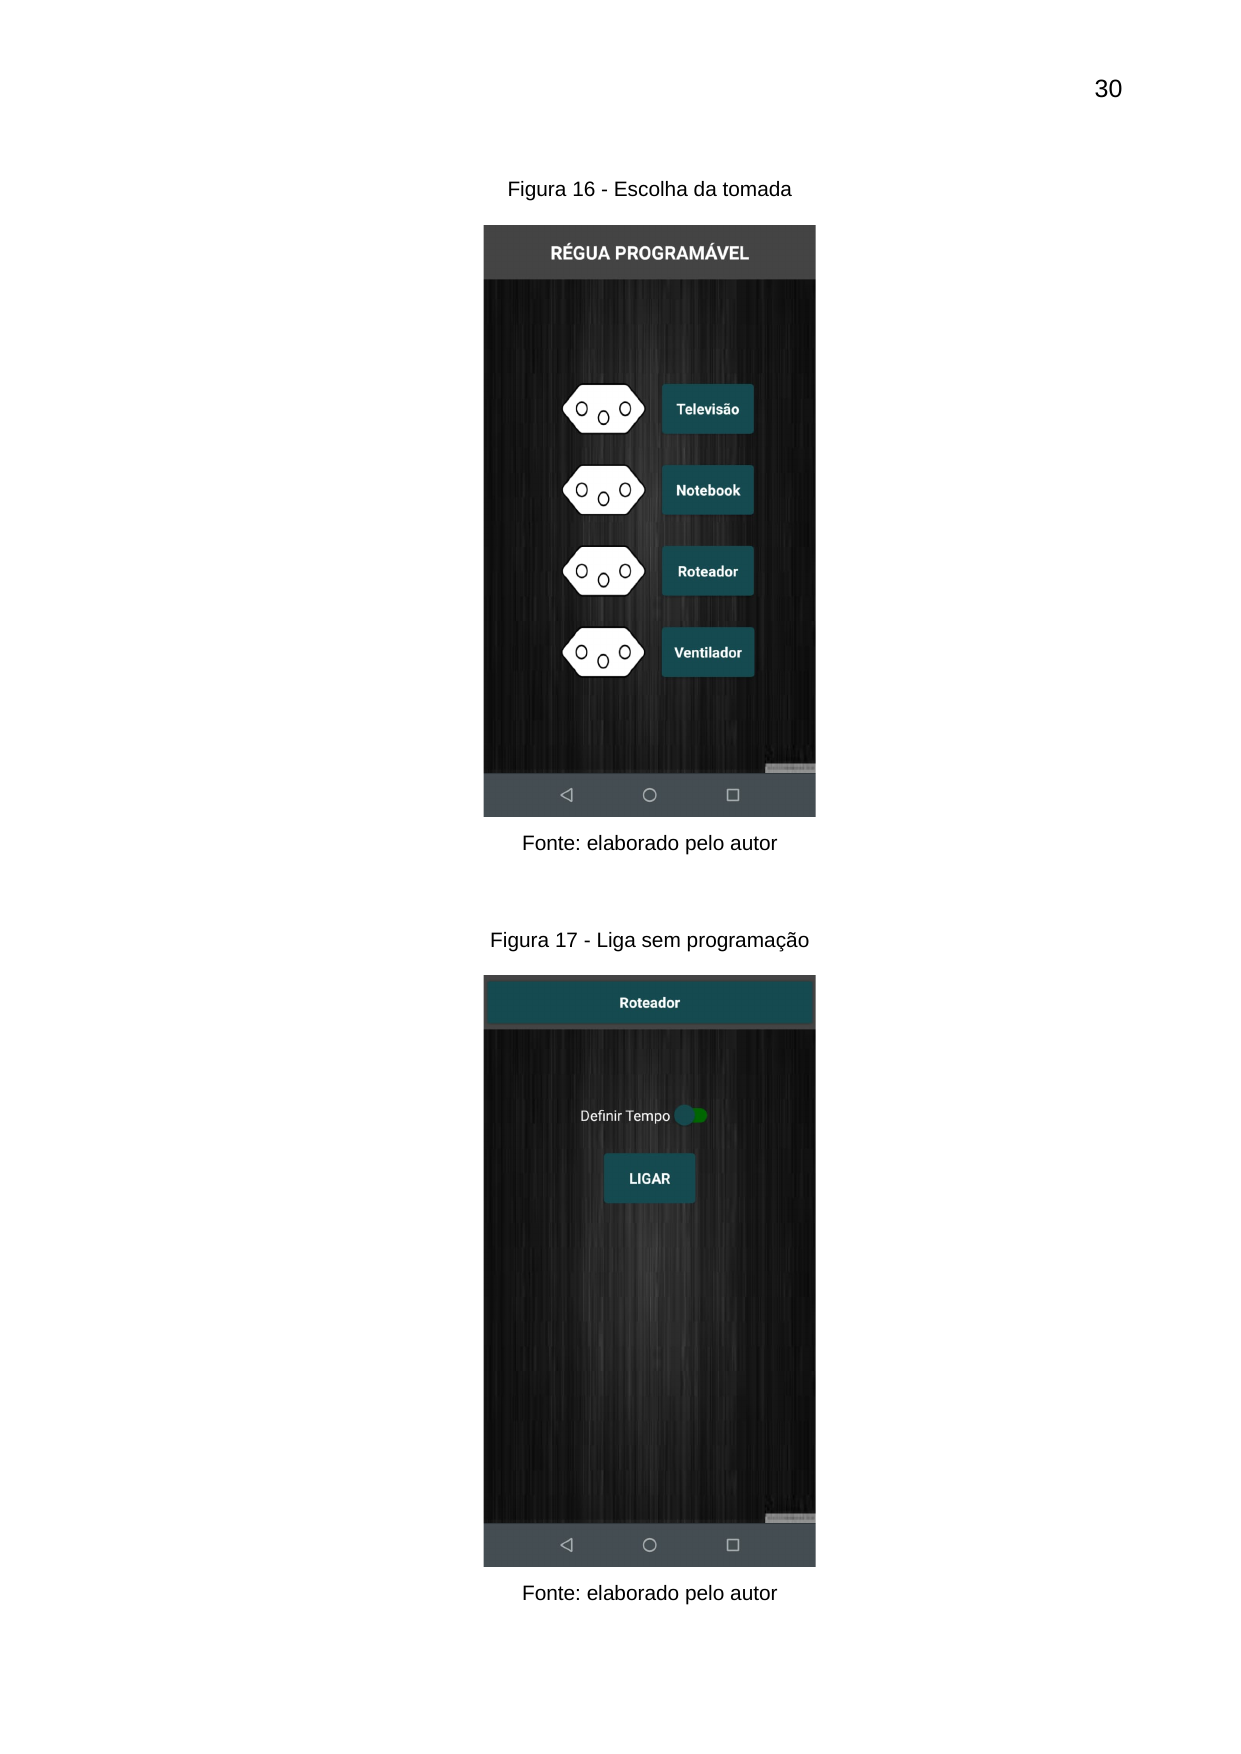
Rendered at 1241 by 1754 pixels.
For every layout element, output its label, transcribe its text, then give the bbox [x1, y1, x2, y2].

text Fonte: elaborado pelo autor [177, 1581, 1122, 1605]
text Figura 16 - Escolha da tomada [177, 177, 1122, 201]
text Figura 17 - Liga sem programação [177, 927, 1122, 951]
text Fonte: elaborado pelo autor [177, 831, 1122, 854]
